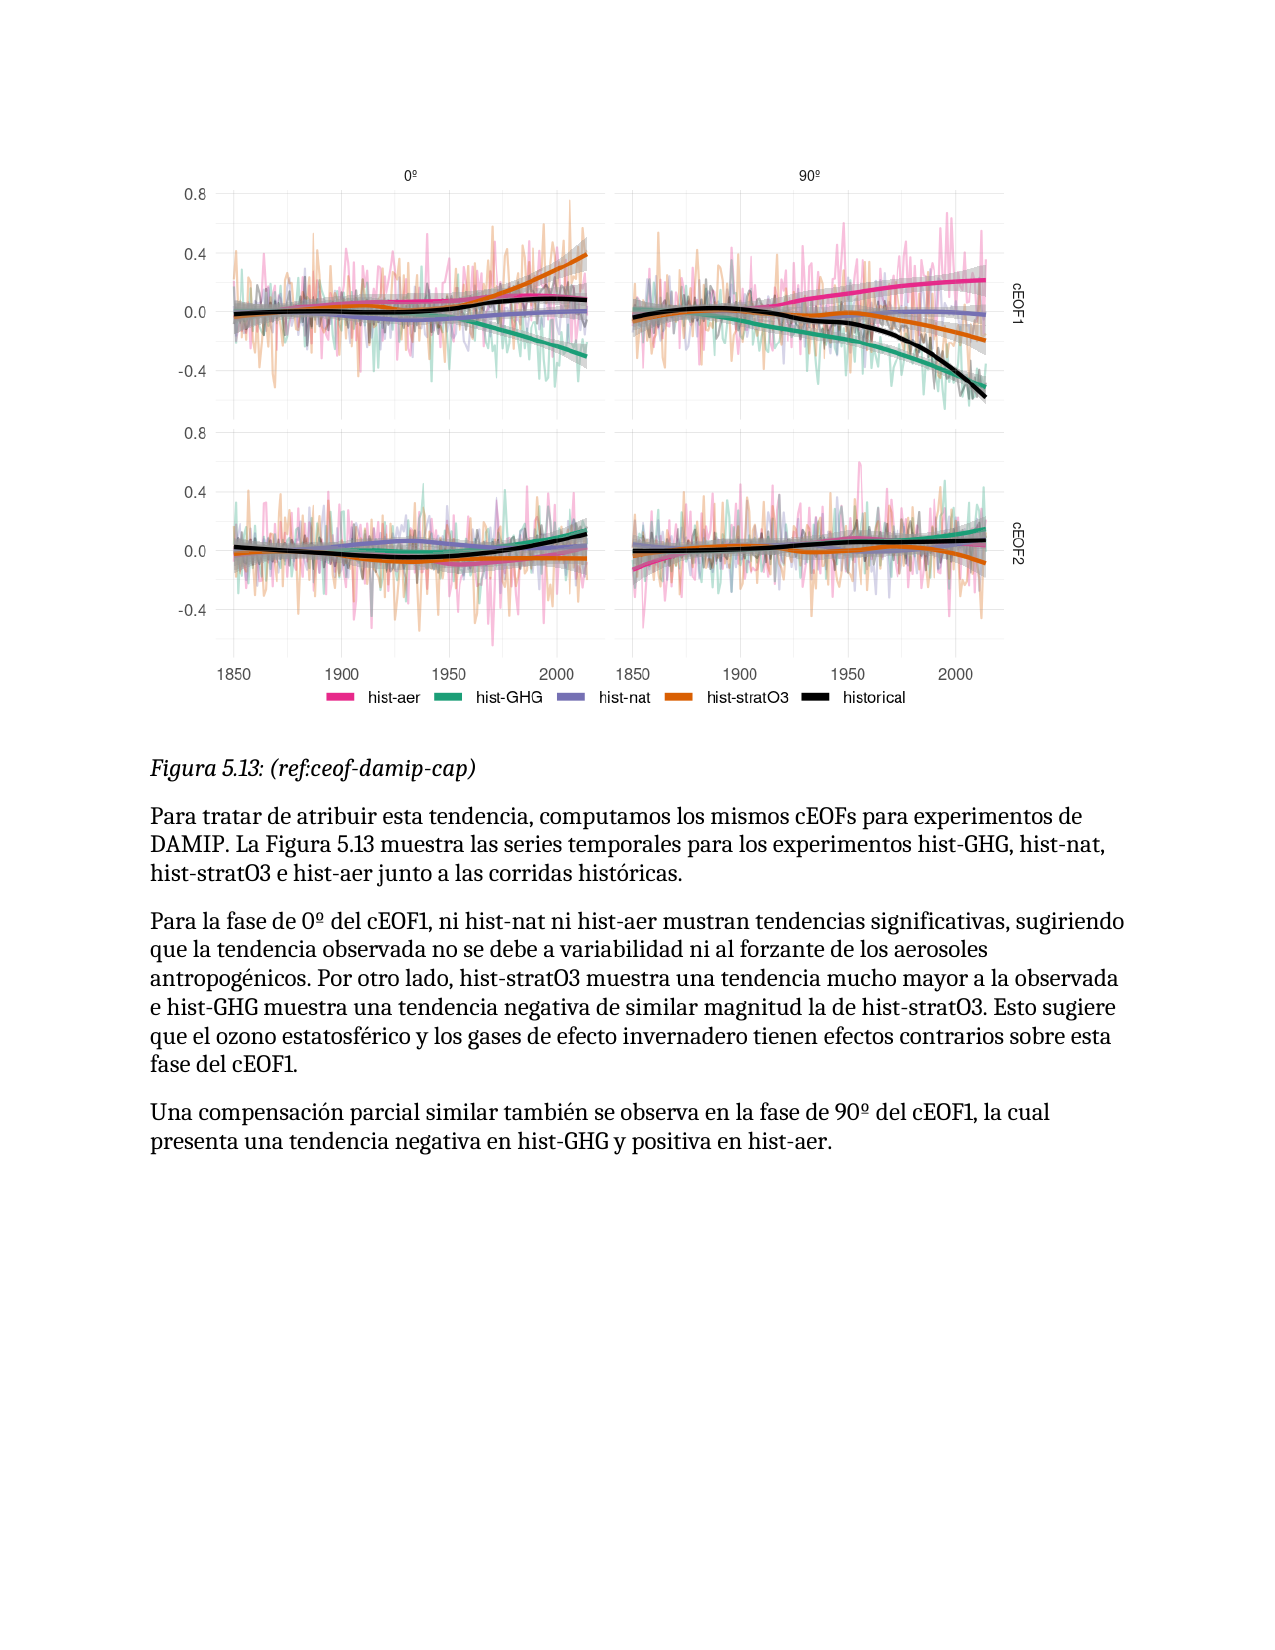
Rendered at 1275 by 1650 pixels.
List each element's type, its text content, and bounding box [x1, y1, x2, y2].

text Figura 5.13: (ref:ceof-damip-cap) [150, 754, 1125, 783]
text Para la fase de 0º del cEOF1, ni hist-nat ni hist-aer mustran tendencias significativas, sugiriendo que la tendencia observada no se debe a variabilidad ni al forzante de los aerosoles antropogénicos. Por otro lado, hist-stratO3 muestra una tendencia mucho mayor a la observada e hist-GHG muestra una tendencia negativa de similar magnitud la de hist-stratO3. Esto sugiere que el ozono estatosférico y los gases de efecto invernadero tienen efectos contrarios sobre esta fase del cEOF1. [150, 907, 1125, 1079]
text Para tratar de atribuir esta tendencia, computamos los mismos cEOFs para experimentos de DAMIP. La Figura 5.13 muestra las series temporales para los experimentos hist-GHG, hist-nat, hist-stratO3 e hist-aer junto a las corridas históricas. [150, 802, 1125, 888]
text Una compensación parcial similar también se observa en la fase de 90º del cEOF1, la cual presenta una tendencia negativa en hist-GHG y positiva en hist-aer. [150, 1098, 1125, 1155]
picture [168, 150, 1044, 734]
